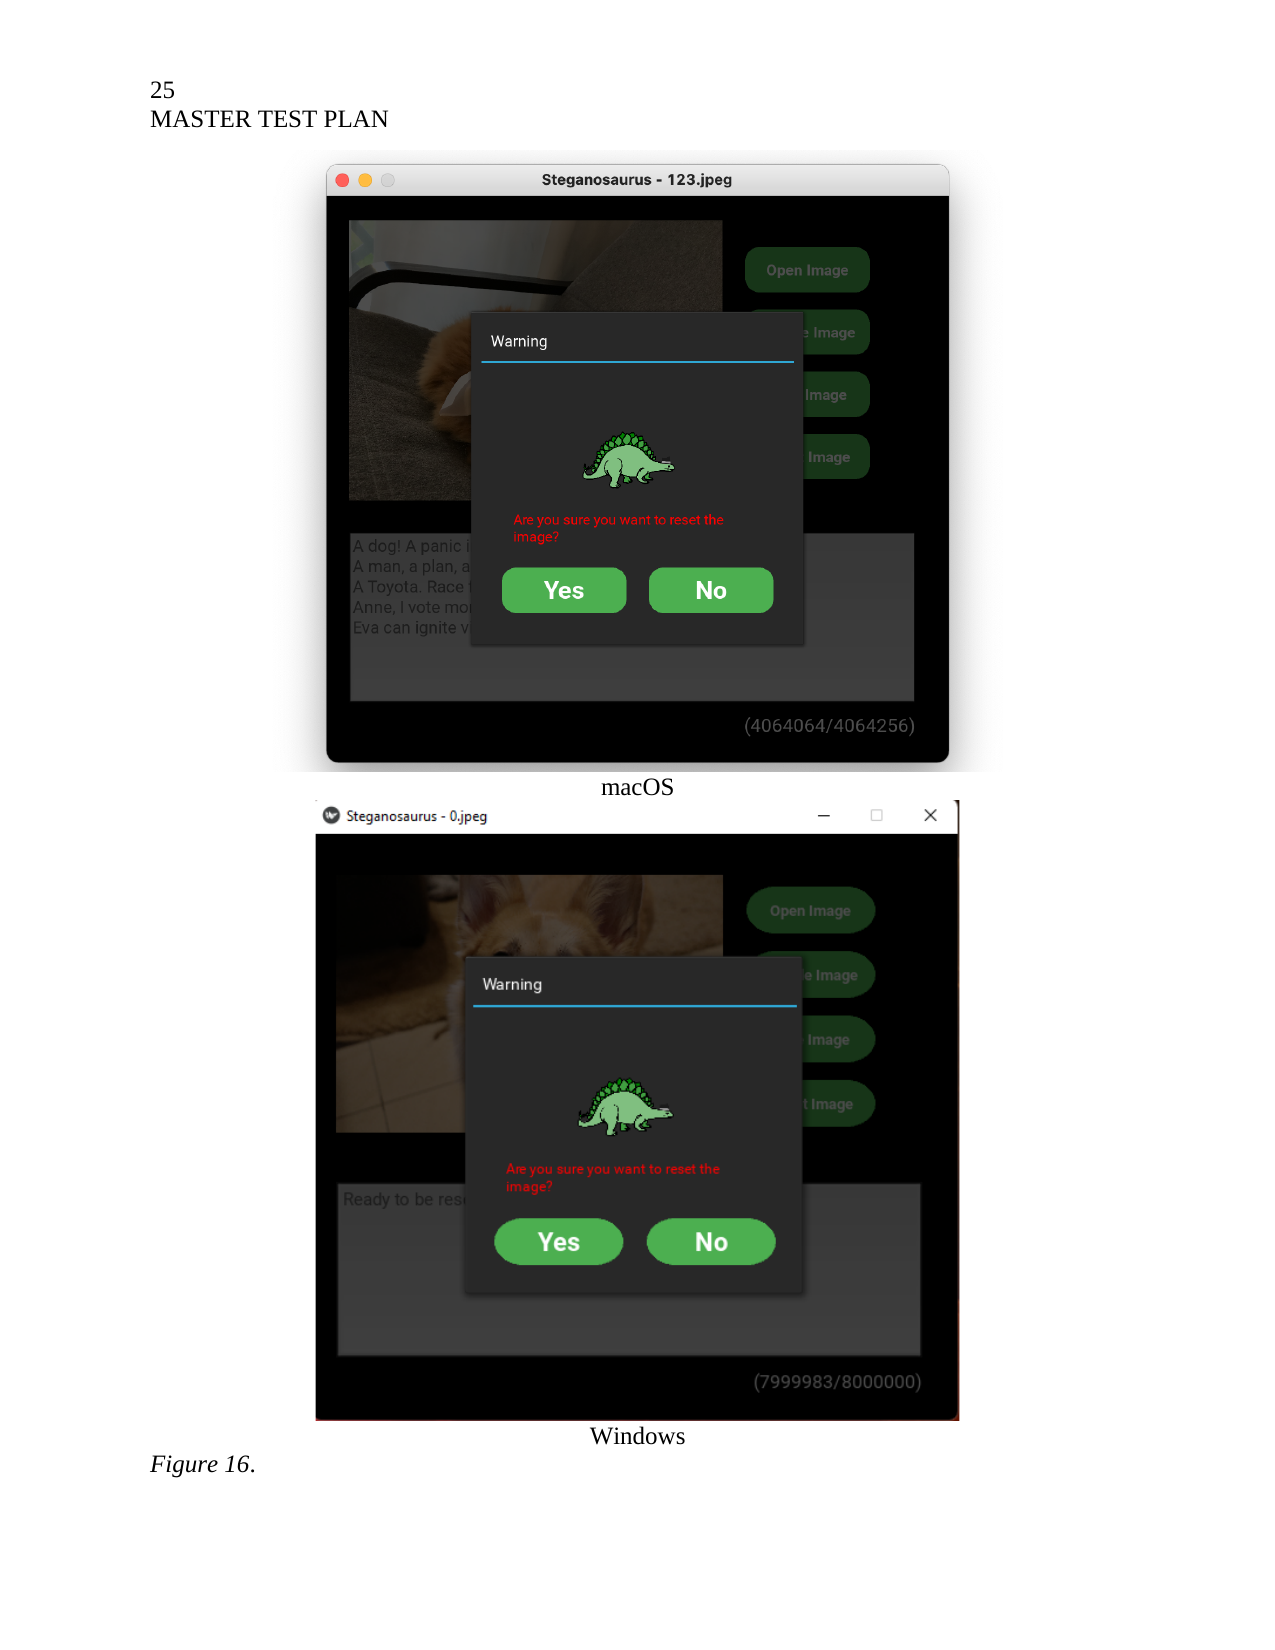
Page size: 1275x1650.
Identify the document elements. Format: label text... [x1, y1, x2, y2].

picture [263, 150, 1012, 772]
text macOS [150, 772, 1125, 801]
text Windows [150, 1421, 1125, 1449]
picture [315, 800, 960, 1421]
text Figure 16. [150, 1449, 1125, 1478]
